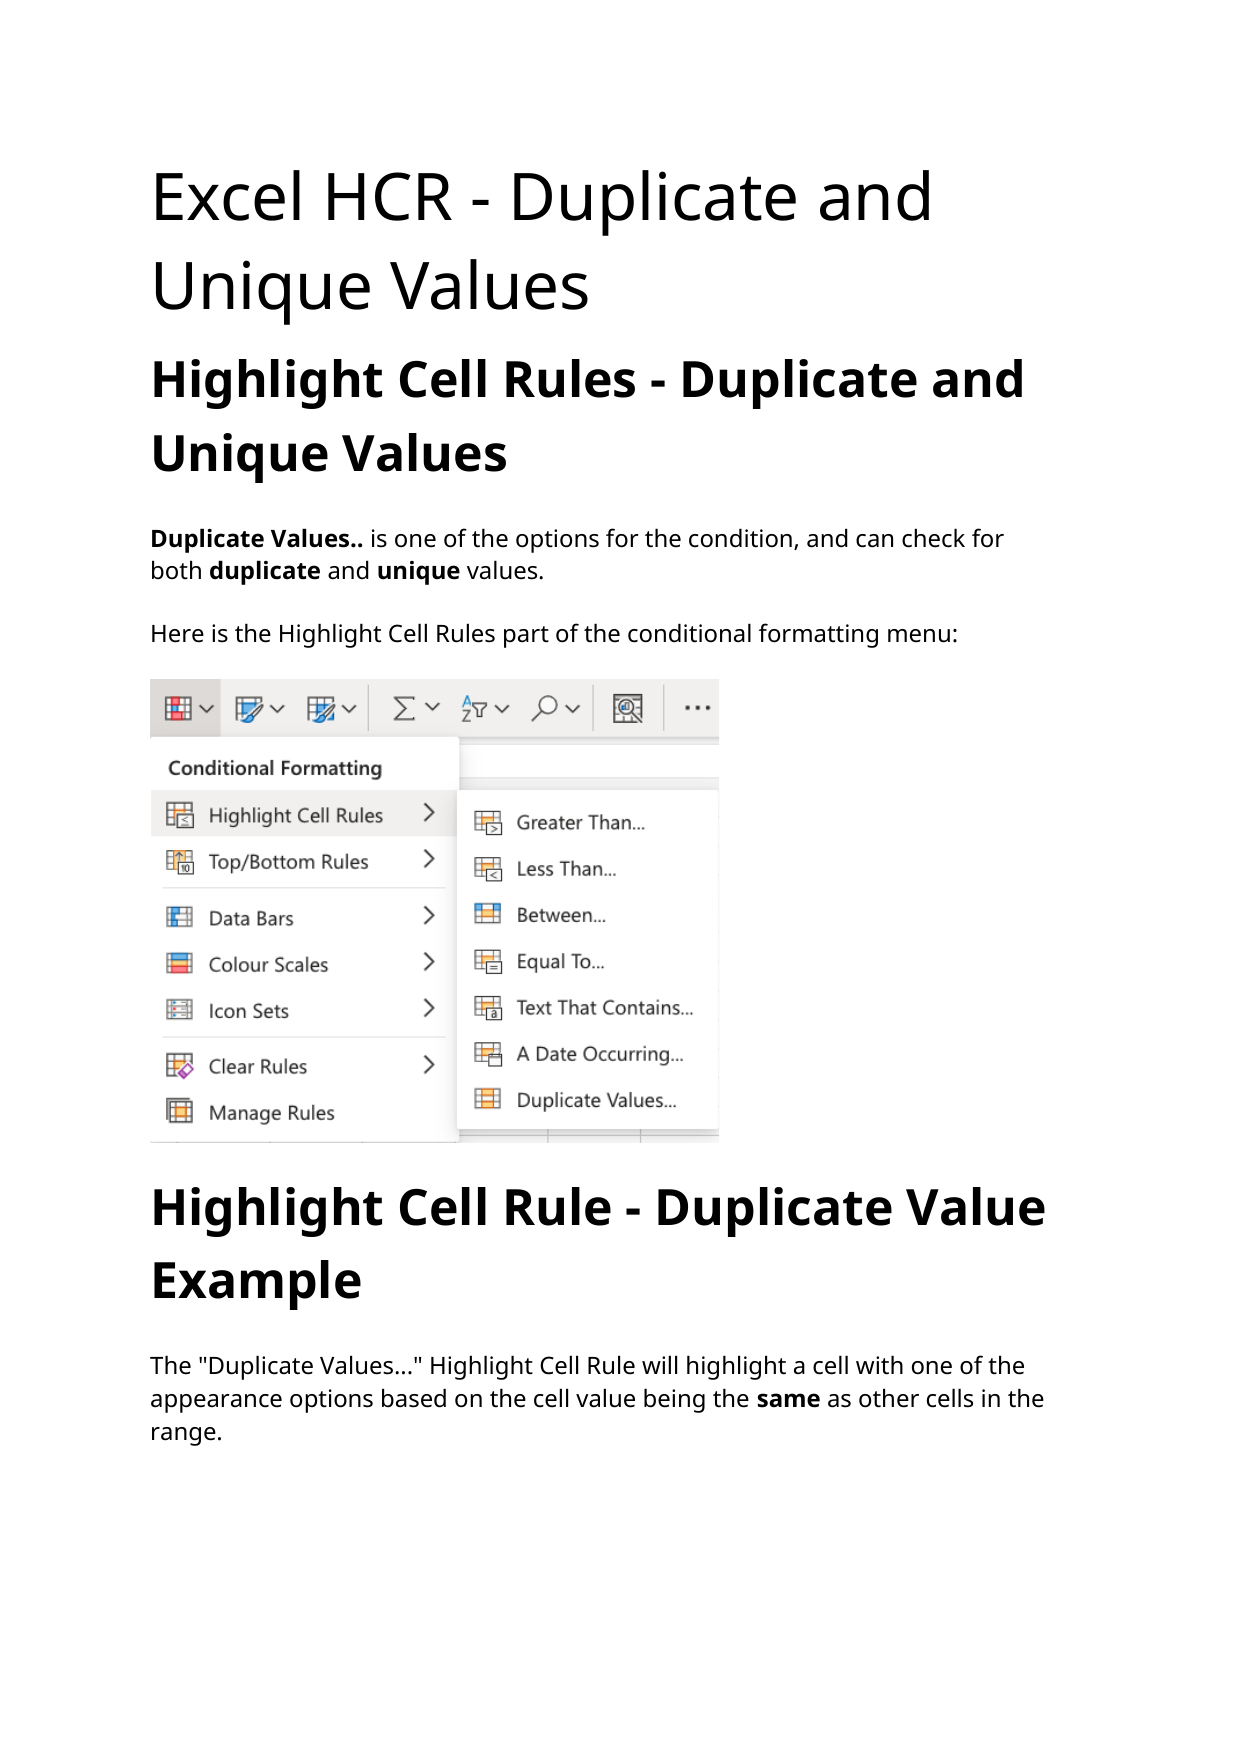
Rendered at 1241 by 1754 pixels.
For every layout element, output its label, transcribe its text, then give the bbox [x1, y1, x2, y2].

text Duplicate Values.. is one of the options for the condition, and can check for both duplicate and unique values. [150, 521, 1090, 587]
text The "Duplicate Values..." Highlight Cell Rule will highlight a cell with one of the appearance options based on the cell value being the same as other cells in the range. [150, 1349, 1090, 1447]
picture [150, 679, 720, 1143]
subtitle Excel HCR - Duplicate and Unique Values [150, 150, 1090, 329]
subtitle Highlight Cell Rule - Duplicate Value Example [150, 1172, 1090, 1314]
text Here is the Highlight Cell Rules part of the conditional formatting menu: [150, 617, 1090, 649]
subtitle Highlight Cell Rules - Duplicate and Unique Values [150, 344, 1090, 486]
